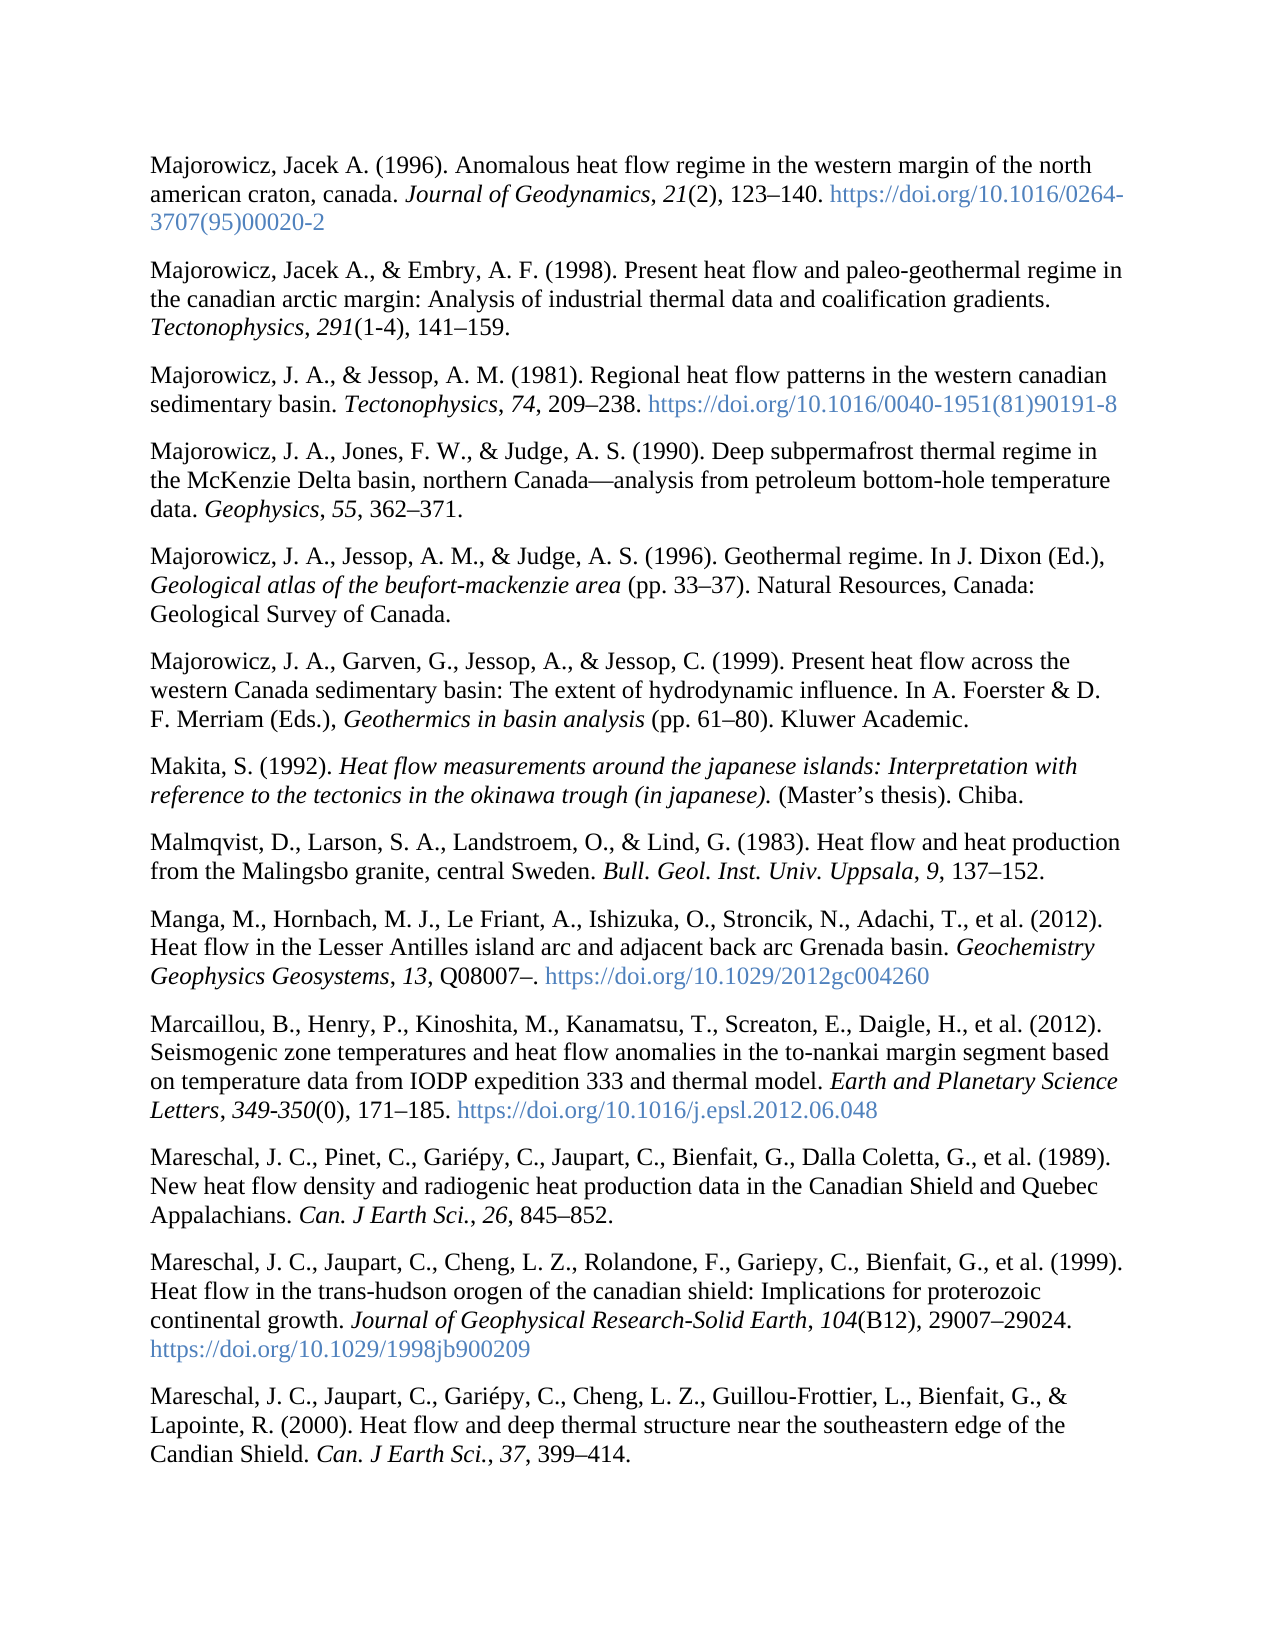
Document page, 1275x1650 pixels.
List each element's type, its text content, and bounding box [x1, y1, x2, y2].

text Makita, S. (1992). Heat flow measurements around the japanese islands: Interpretation with reference to the tectonics in the okinawa trough (in japanese). (Master’s thesis). Chiba. [150, 751, 1125, 809]
text Majorowicz, J. A., Jessop, A. M., & Judge, A. S. (1996). Geothermal regime. In J. Dixon (Ed.), Geological atlas of the beufort-mackenzie area (pp. 33–37). Natural Resources, Canada: Geological Survey of Canada. [150, 541, 1125, 627]
text Mareschal, J. C., Pinet, C., Gariépy, C., Jaupart, C., Bienfait, G., Dalla Coletta, G., et al. (1989). New heat flow density and radiogenic heat production data in the Canadian Shield and Quebec Appalachians. Can. J Earth Sci., 26, 845–852. [150, 1142, 1125, 1229]
text Marcaillou, B., Henry, P., Kinoshita, M., Kanamatsu, T., Screaton, E., Daigle, H., et al. (2012). Seismogenic zone temperatures and heat flow anomalies in the to-nankai margin segment based on temperature data from IODP expedition 333 and thermal model. Earth and Planetary Science Letters, 349-350(0), 171–185. https://doi.org/10.1016/j.epsl.2012.06.048 [150, 1009, 1125, 1124]
text Majorowicz, J. A., Jones, F. W., & Judge, A. S. (1990). Deep subpermafrost thermal regime in the McKenzie Delta basin, northern Canada—analysis from petroleum bottom-hole temperature data. Geophysics, 55, 362–371. [150, 436, 1125, 522]
text Majorowicz, Jacek A. (1996). Anomalous heat flow regime in the western margin of the north american craton, canada. Journal of Geodynamics, 21(2), 123–140. https://doi.org/10.1016/0264-3707(95)00020-2 [150, 150, 1125, 236]
text Majorowicz, Jacek A., & Embry, A. F. (1998). Present heat flow and paleo-geothermal regime in the canadian arctic margin: Analysis of industrial thermal data and coalification gradients. Tectonophysics, 291(1-4), 141–159. [150, 255, 1125, 341]
text Mareschal, J. C., Jaupart, C., Cheng, L. Z., Rolandone, F., Gariepy, C., Bienfait, G., et al. (1999). Heat flow in the trans-hudson orogen of the canadian shield: Implications for proterozoic continental growth. Journal of Geophysical Research-Solid Earth, 104(B12), 29007–29024. https://doi.org/10.1029/1998jb900209 [150, 1247, 1125, 1362]
text Majorowicz, J. A., & Jessop, A. M. (1981). Regional heat flow patterns in the western canadian sedimentary basin. Tectonophysics, 74, 209–238. https://doi.org/10.1016/0040-1951(81)90191-8 [150, 360, 1125, 417]
text Malmqvist, D., Larson, S. A., Landstroem, O., & Lind, G. (1983). Heat flow and heat production from the Malingsbo granite, central Sweden. Bull. Geol. Inst. Univ. Uppsala, 9, 137–152. [150, 827, 1125, 885]
text Majorowicz, J. A., Garven, G., Jessop, A., & Jessop, C. (1999). Present heat flow across the western Canada sedimentary basin: The extent of hydrodynamic influence. In A. Foerster & D. F. Merriam (Eds.), Geothermics in basin analysis (pp. 61–80). Kluwer Academic. [150, 646, 1125, 732]
text Mareschal, J. C., Jaupart, C., Gariépy, C., Cheng, L. Z., Guillou-Frottier, L., Bienfait, G., & Lapointe, R. (2000). Heat flow and deep thermal structure near the southeastern edge of the Candian Shield. Can. J Earth Sci., 37, 399–414. [150, 1381, 1125, 1467]
text Manga, M., Hornbach, M. J., Le Friant, A., Ishizuka, O., Stroncik, N., Adachi, T., et al. (2012). Heat flow in the Lesser Antilles island arc and adjacent back arc Grenada basin. Geochemistry Geophysics Geosystems, 13, Q08007–. https://doi.org/10.1029/2012gc004260 [150, 904, 1125, 990]
